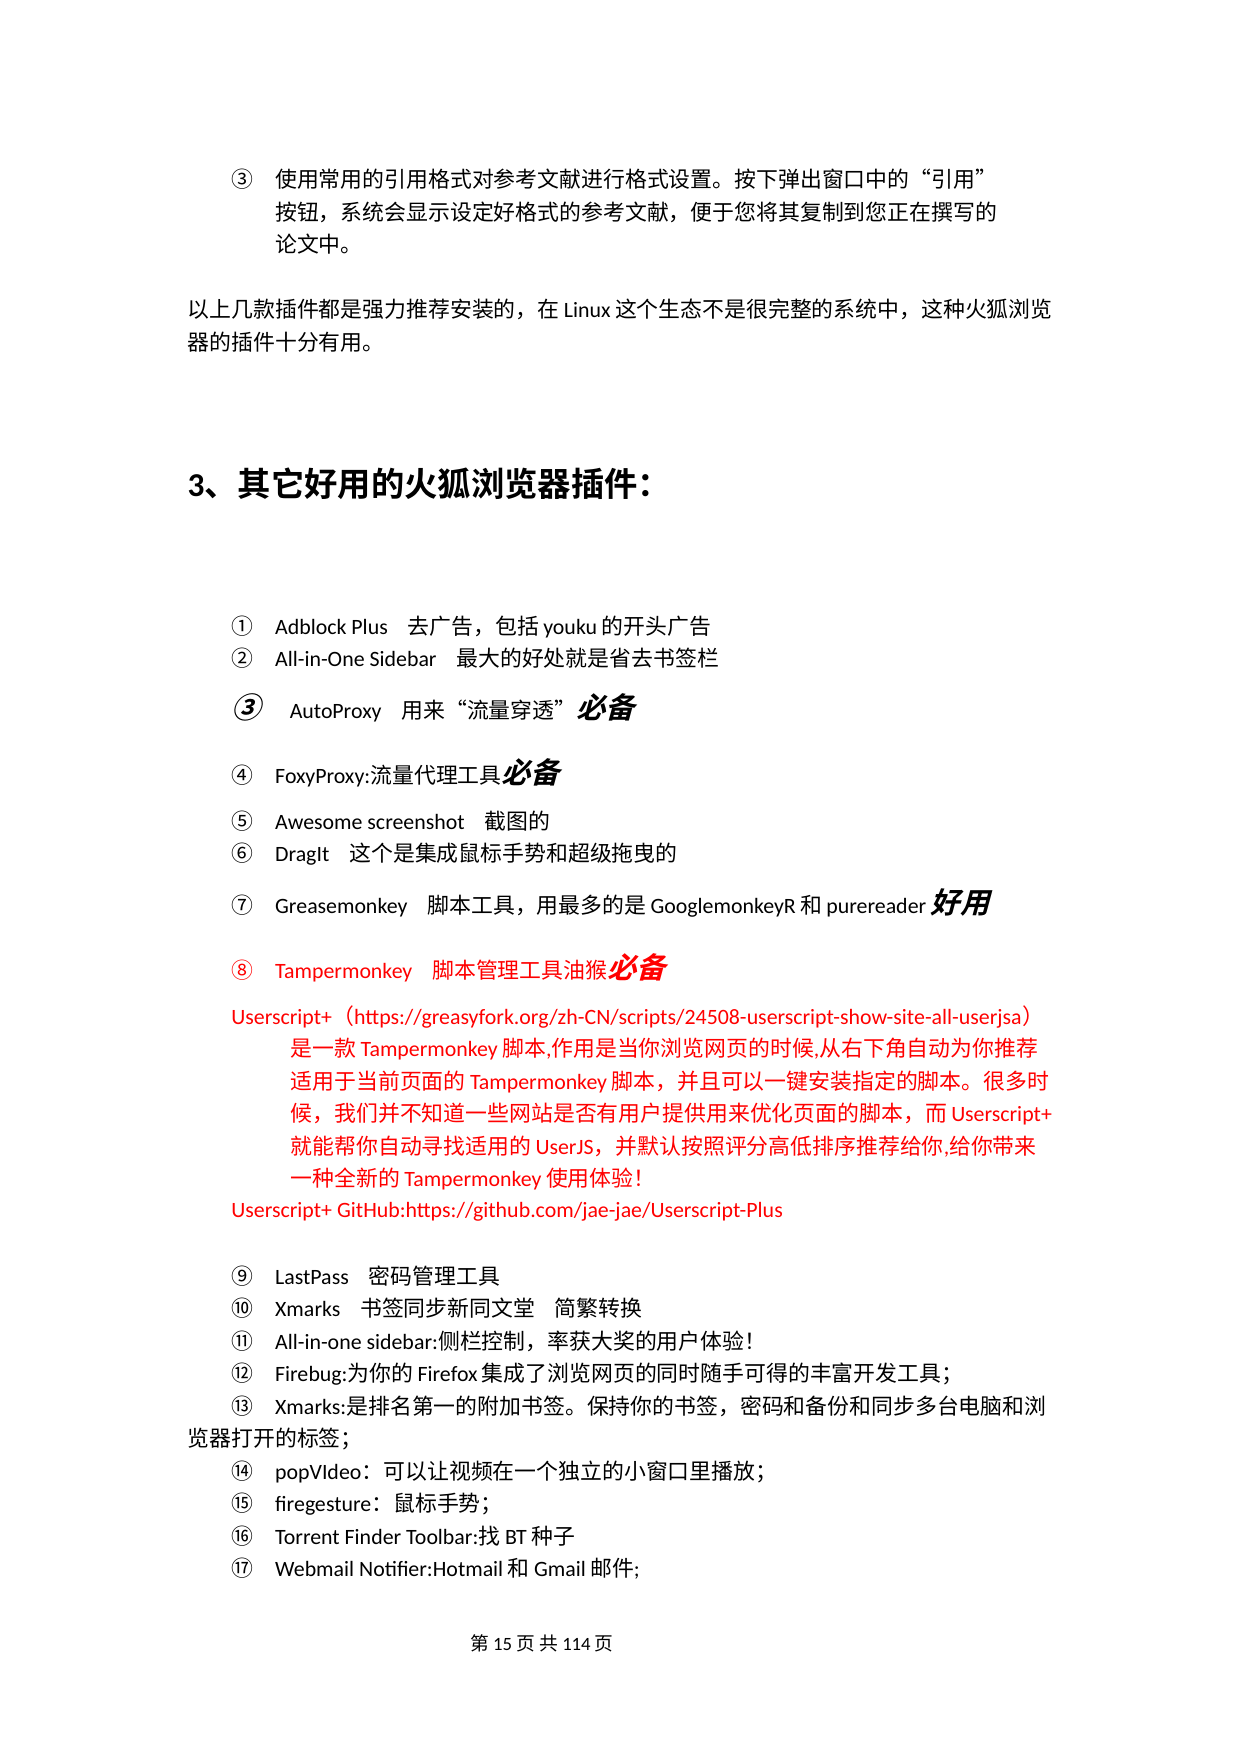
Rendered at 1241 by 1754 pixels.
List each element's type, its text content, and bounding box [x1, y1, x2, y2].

list Torrent Finder Toolbar:找BT种子 [187, 1518, 1053, 1551]
list DragIt 这个是集成鼠标手势和超级拖曳的 [187, 836, 1053, 868]
list Firebug:为你的Firefox集成了浏览网页的同时随手可得的丰富开发工具； [187, 1356, 1053, 1388]
list FoxyProxy:流量代理工具必备 [187, 738, 1053, 803]
list Xmarks 书签同步新同文堂 简繁转换 [187, 1291, 1053, 1323]
list LastPass 密码管理工具 [187, 1258, 1053, 1291]
list Webmail Notifier:Hotmail和Gmail邮件; [187, 1551, 1053, 1583]
list 使用常用的引用格式对参考文献进行格式设置。按下弹出窗口中的“引用”按钮，系统会显示设定好格式的参考文献，便于您将其复制到您正在撰写的论文中。 [231, 162, 1009, 259]
list All-in-One Sidebar 最大的好处就是省去书签栏 [187, 641, 1053, 673]
text Userscript+（https://greasyfork.org/zh-CN/scripts/24508-userscript-show-site-all-userjsa） 是一款Tampermonkey脚本,作用是当你浏览网页的时候,从右下角自动为你推荐适用于当前页面的Tampermonkey脚本，并且可以一键安装指定的脚本。很多时候，我们并不知道一些网站是否有用户提供用来优化页面的脚本，而Userscript+ 就能帮你自动寻找适用的UserJS，并默认按照评分高低排序推荐给你,给你带来一种全新的Tampermonkey使用体验！ [231, 998, 1053, 1193]
list Xmarks:是排名第一的附加书签。保持你的书签，密码和备份和同步多台电脑和浏览器打开的标签； [187, 1388, 1053, 1453]
text Userscript+ GitHub:https://github.com/jae-jae/Userscript-Plus [231, 1193, 1053, 1226]
list AutoProxy 用来“流量穿透”必备 [187, 673, 1053, 738]
subtitle 3、其它好用的火狐浏览器插件： [187, 449, 1053, 514]
text 以上几款插件都是强力推荐安装的，在Linux这个生态不是很完整的系统中，这种火狐浏览器的插件十分有用。 [187, 292, 1053, 357]
list Greasemonkey 脚本工具，用最多的是GooglemonkeyR和purereader好用 [187, 868, 1053, 933]
list Adblock Plus 去广告，包括youku的开头广告 [187, 608, 1053, 641]
list firegesture：鼠标手势； [187, 1486, 1053, 1518]
list popVIdeo：可以让视频在一个独立的小窗口里播放； [187, 1453, 1053, 1486]
list All-in-one sidebar:侧栏控制，率获大奖的用户体验！ [187, 1323, 1053, 1356]
list Tampermonkey 脚本管理工具油猴必备 [187, 933, 1053, 998]
list Awesome screenshot 截图的 [187, 803, 1053, 836]
